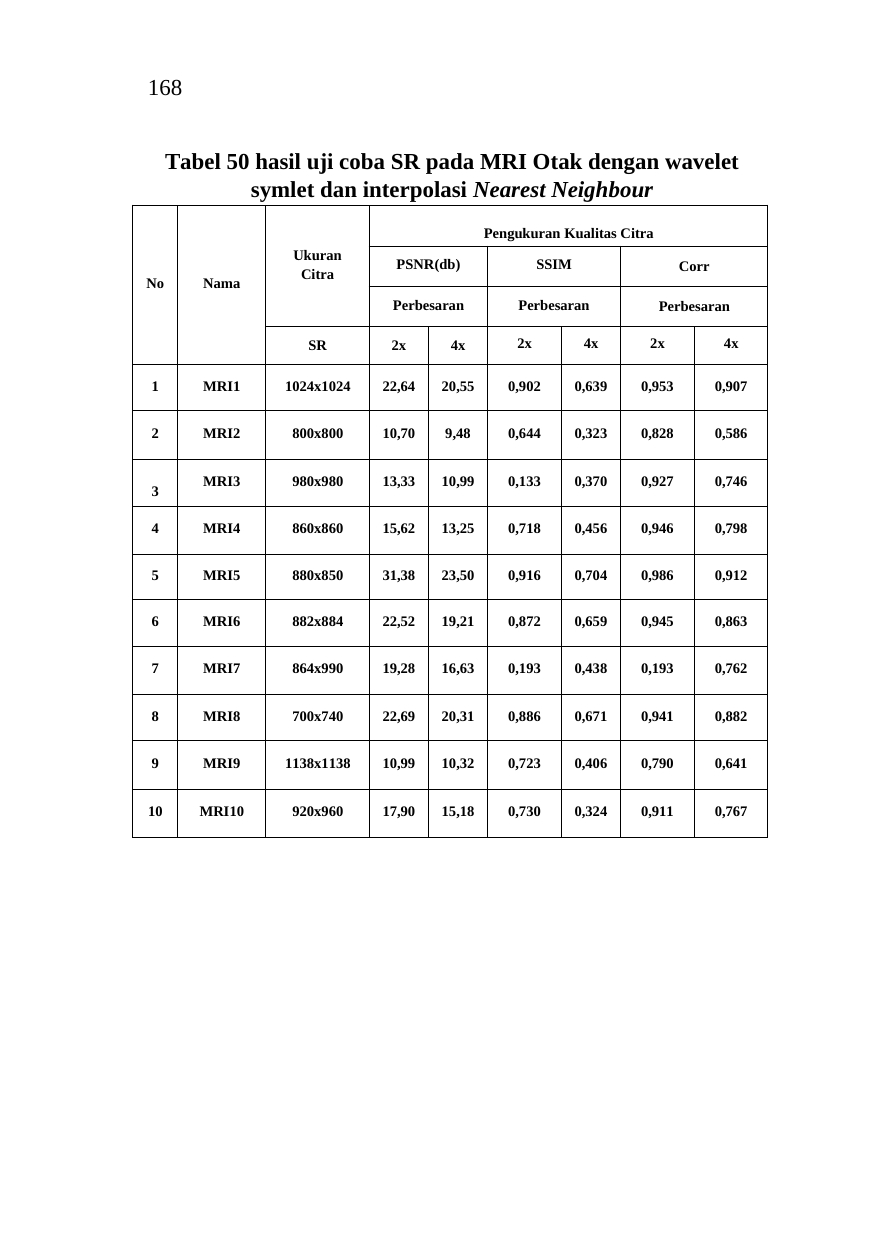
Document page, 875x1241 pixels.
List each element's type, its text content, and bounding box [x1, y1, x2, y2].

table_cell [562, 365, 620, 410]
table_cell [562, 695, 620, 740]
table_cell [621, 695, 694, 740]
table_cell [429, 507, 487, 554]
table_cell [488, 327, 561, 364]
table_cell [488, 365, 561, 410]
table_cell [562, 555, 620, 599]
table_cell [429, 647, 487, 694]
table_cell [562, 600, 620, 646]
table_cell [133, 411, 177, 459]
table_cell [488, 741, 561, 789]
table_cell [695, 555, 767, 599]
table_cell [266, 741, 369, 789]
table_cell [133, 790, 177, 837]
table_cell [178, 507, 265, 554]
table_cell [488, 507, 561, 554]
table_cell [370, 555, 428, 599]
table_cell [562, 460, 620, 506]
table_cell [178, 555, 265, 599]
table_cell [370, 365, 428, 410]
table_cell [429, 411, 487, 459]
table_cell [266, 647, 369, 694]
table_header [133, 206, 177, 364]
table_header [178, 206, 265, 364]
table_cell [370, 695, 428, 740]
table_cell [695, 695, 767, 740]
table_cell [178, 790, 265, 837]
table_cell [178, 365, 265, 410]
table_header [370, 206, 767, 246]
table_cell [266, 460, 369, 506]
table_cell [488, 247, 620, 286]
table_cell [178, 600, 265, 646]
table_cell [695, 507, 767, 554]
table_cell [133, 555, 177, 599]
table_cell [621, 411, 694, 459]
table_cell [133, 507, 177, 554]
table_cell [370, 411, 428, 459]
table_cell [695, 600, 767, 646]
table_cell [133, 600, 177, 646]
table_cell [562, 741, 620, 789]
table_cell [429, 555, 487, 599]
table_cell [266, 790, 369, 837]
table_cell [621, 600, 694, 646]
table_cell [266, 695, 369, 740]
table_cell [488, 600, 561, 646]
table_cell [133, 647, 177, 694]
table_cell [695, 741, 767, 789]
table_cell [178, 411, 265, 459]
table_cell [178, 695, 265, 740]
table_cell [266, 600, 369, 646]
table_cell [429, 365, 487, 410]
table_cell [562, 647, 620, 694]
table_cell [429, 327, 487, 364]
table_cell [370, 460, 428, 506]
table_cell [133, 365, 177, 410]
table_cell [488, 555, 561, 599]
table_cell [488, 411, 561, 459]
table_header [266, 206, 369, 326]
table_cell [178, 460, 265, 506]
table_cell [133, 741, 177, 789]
text Tabel 50 hasil uji coba SR pada MRI Otak dengan wavelet symlet dan interpolasi Nearest Neighbour [148, 148, 756, 202]
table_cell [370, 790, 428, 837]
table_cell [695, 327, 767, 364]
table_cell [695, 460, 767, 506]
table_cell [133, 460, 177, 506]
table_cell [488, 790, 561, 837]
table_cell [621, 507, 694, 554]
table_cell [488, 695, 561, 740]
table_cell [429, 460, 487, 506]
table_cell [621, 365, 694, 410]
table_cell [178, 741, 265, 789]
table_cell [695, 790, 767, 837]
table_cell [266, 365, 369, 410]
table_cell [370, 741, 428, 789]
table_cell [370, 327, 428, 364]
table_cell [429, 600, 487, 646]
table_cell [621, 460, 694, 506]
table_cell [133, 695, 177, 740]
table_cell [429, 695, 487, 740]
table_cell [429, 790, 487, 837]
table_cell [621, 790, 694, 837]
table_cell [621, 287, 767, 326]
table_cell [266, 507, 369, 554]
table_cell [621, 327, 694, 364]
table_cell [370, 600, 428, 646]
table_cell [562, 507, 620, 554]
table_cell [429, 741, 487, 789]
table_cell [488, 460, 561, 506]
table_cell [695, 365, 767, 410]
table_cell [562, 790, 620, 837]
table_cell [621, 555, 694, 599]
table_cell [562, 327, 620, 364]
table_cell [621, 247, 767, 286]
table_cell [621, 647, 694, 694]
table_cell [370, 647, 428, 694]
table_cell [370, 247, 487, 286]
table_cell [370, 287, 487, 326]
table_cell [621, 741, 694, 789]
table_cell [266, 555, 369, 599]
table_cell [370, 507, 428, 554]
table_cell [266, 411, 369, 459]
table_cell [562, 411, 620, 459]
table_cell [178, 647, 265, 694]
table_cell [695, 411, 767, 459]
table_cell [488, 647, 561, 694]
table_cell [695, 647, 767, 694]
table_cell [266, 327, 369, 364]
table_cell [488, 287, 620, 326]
